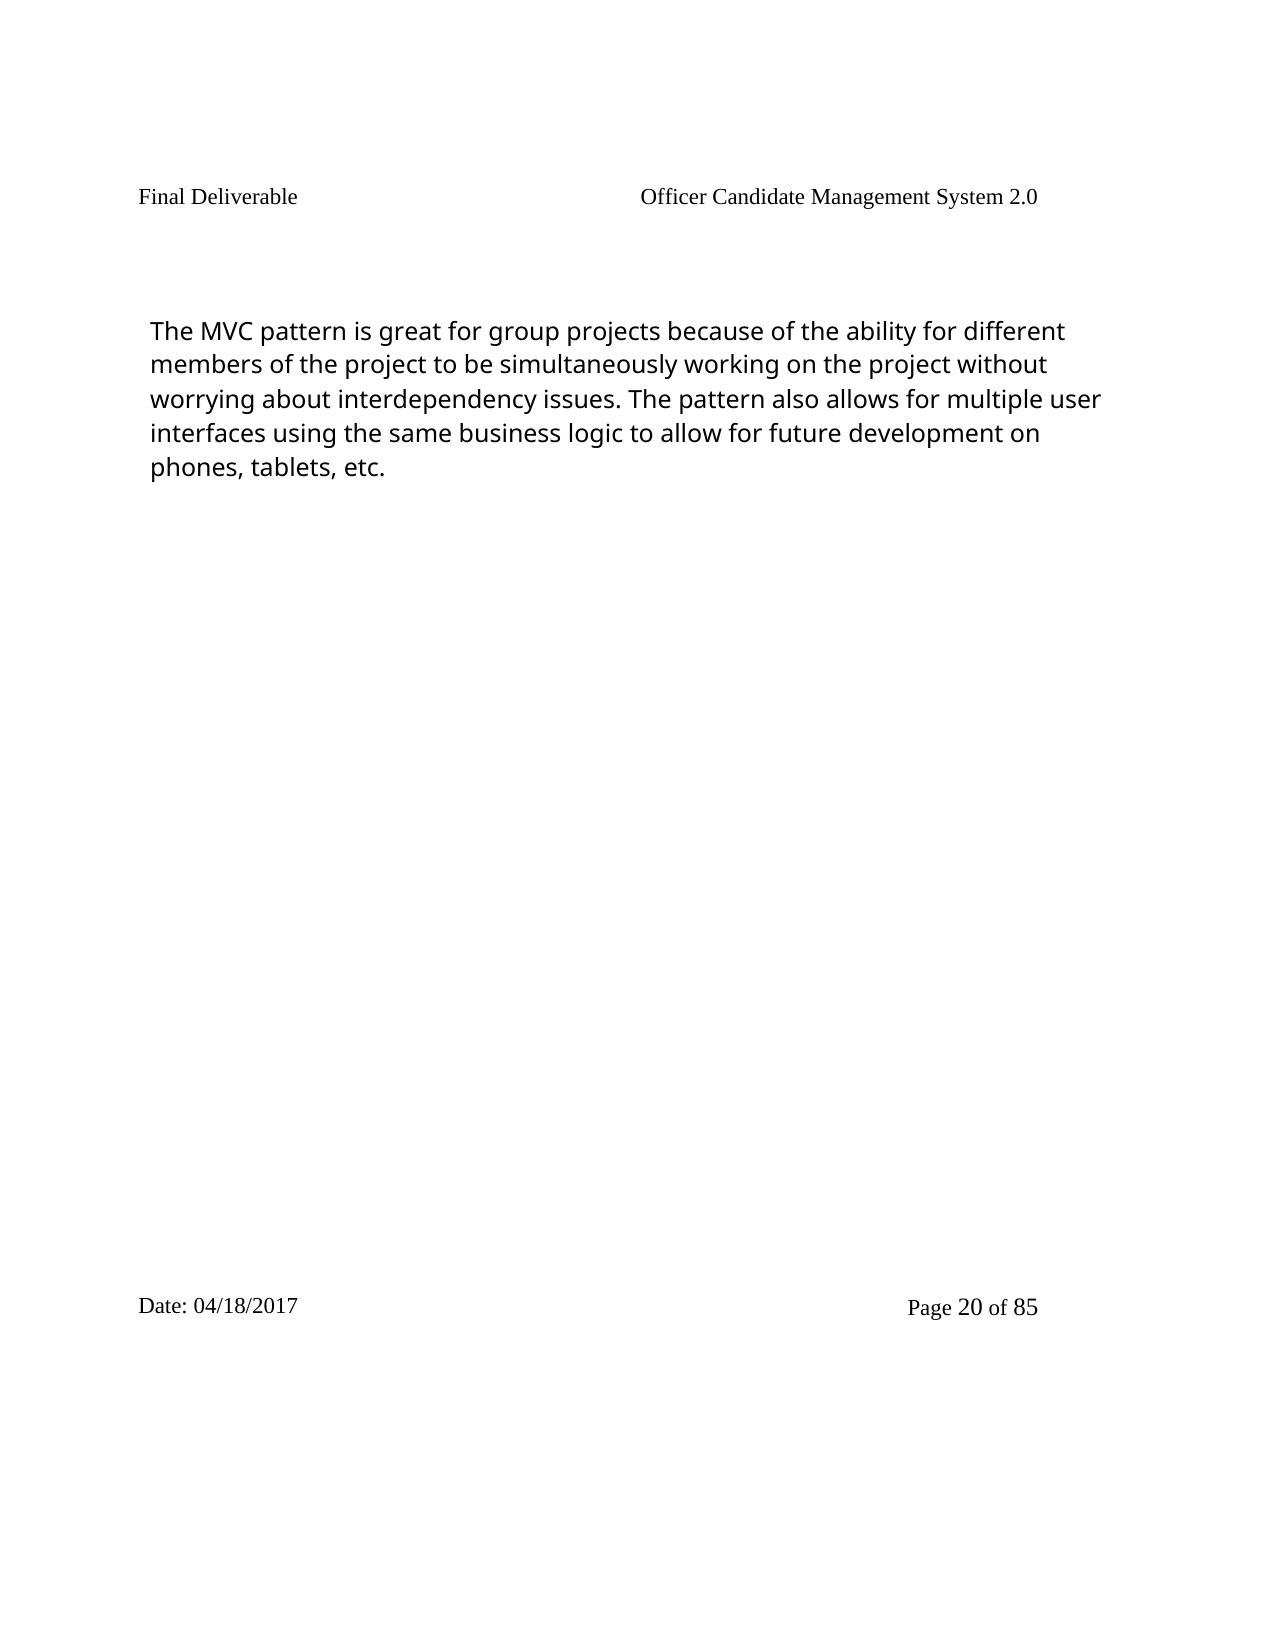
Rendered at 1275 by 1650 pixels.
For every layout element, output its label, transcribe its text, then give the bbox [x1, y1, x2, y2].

text The MVC pattern is great for group projects because of the ability for different members of the project to be simultaneously working on the project without worrying about interdependency issues. The pattern also allows for multiple user interfaces using the same business logic to allow for future development on phones, tablets, etc. [150, 313, 1125, 483]
